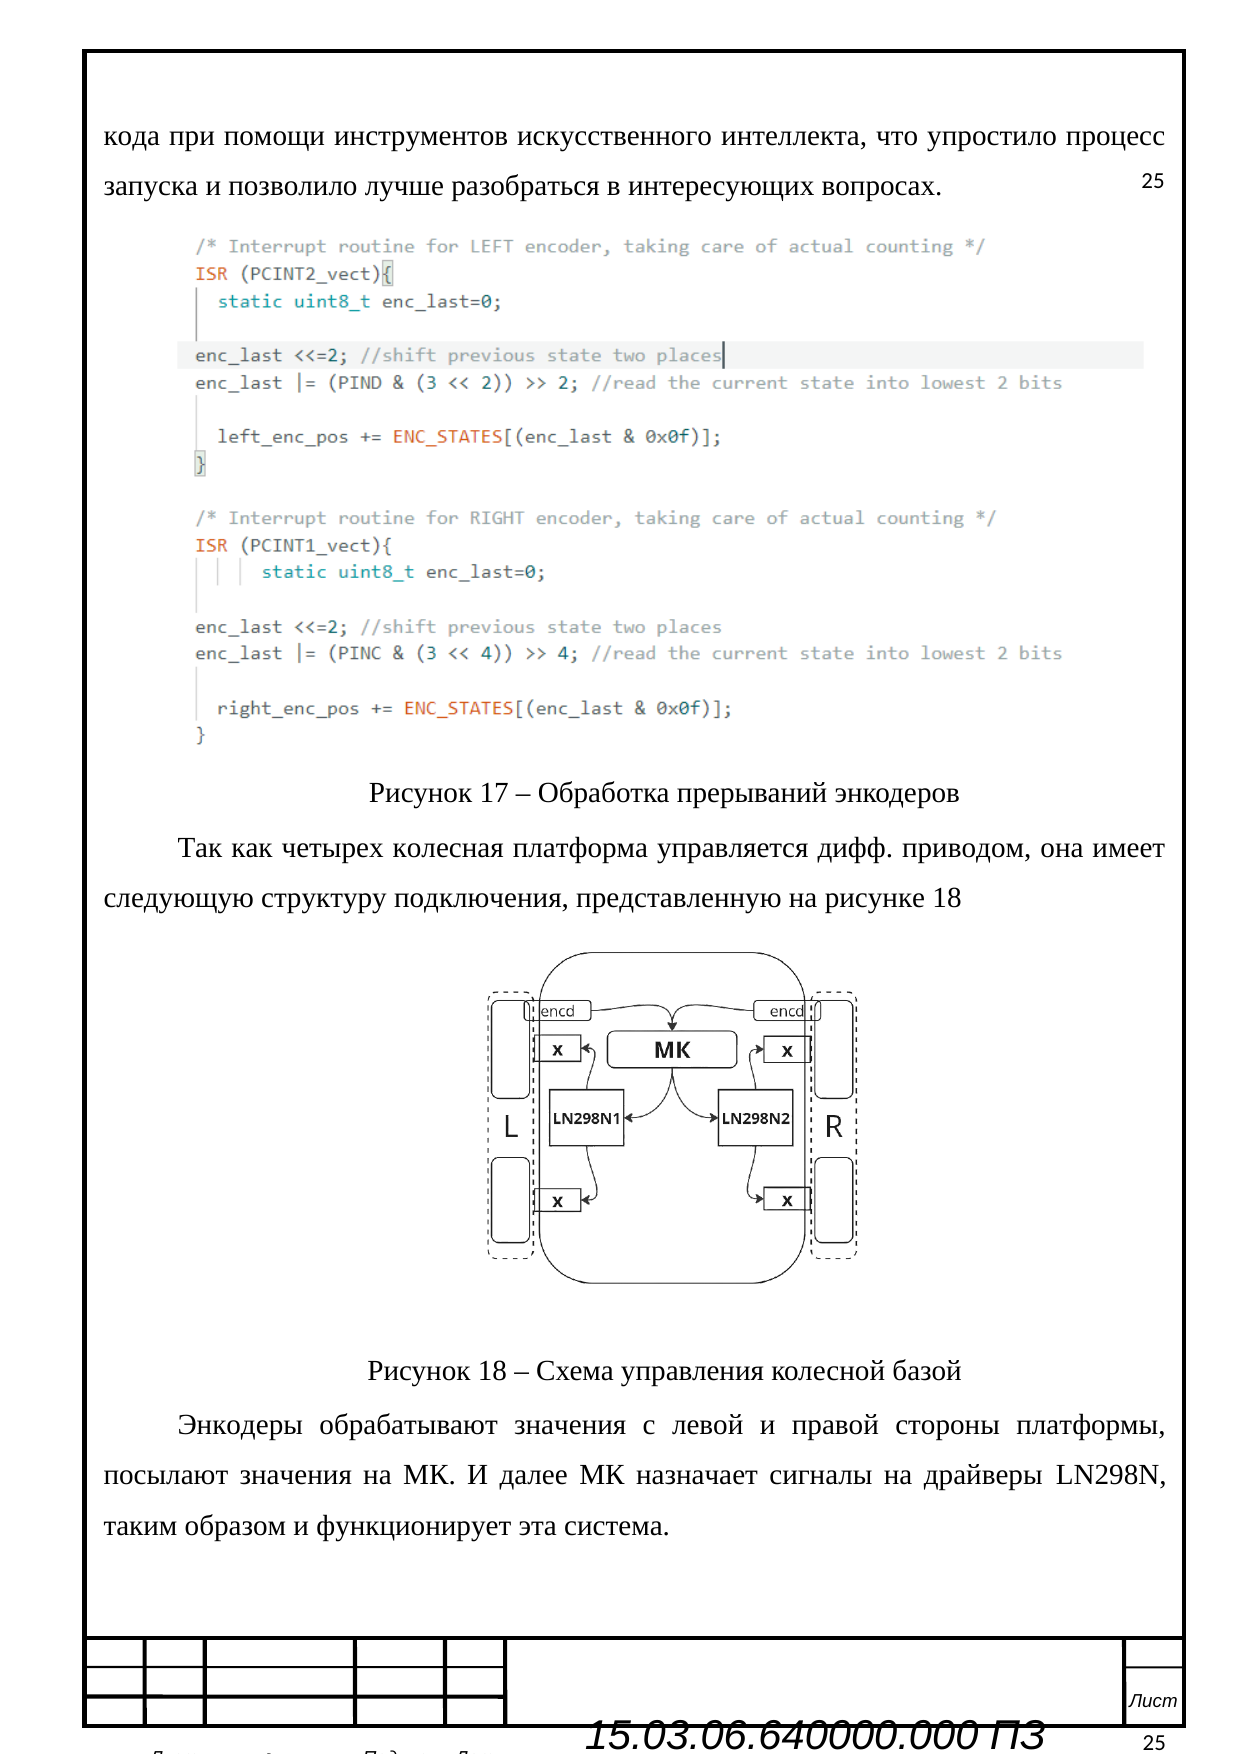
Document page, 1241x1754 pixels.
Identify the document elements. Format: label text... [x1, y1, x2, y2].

text Рисунок 18 – Схема управления колесной базой [177, 1353, 1152, 1386]
picture [464, 930, 880, 1314]
text Энкодеры обрабатывают значения с левой и правой стороны платформы, посылают значения на МК. И далее МК назначает сигналы на драйверы LN298N, таким образом и функционирует эта система. [103, 1407, 1166, 1541]
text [103, 118, 1166, 202]
text Рисунок 17 – Обработка прерываний энкодеров [177, 776, 1152, 809]
picture [177, 235, 1144, 762]
text Так как четырех колесная платформа управляется дифф. приводом, она имеет следующую структуру подключения, представленную на рисунке 18 [103, 830, 1166, 914]
